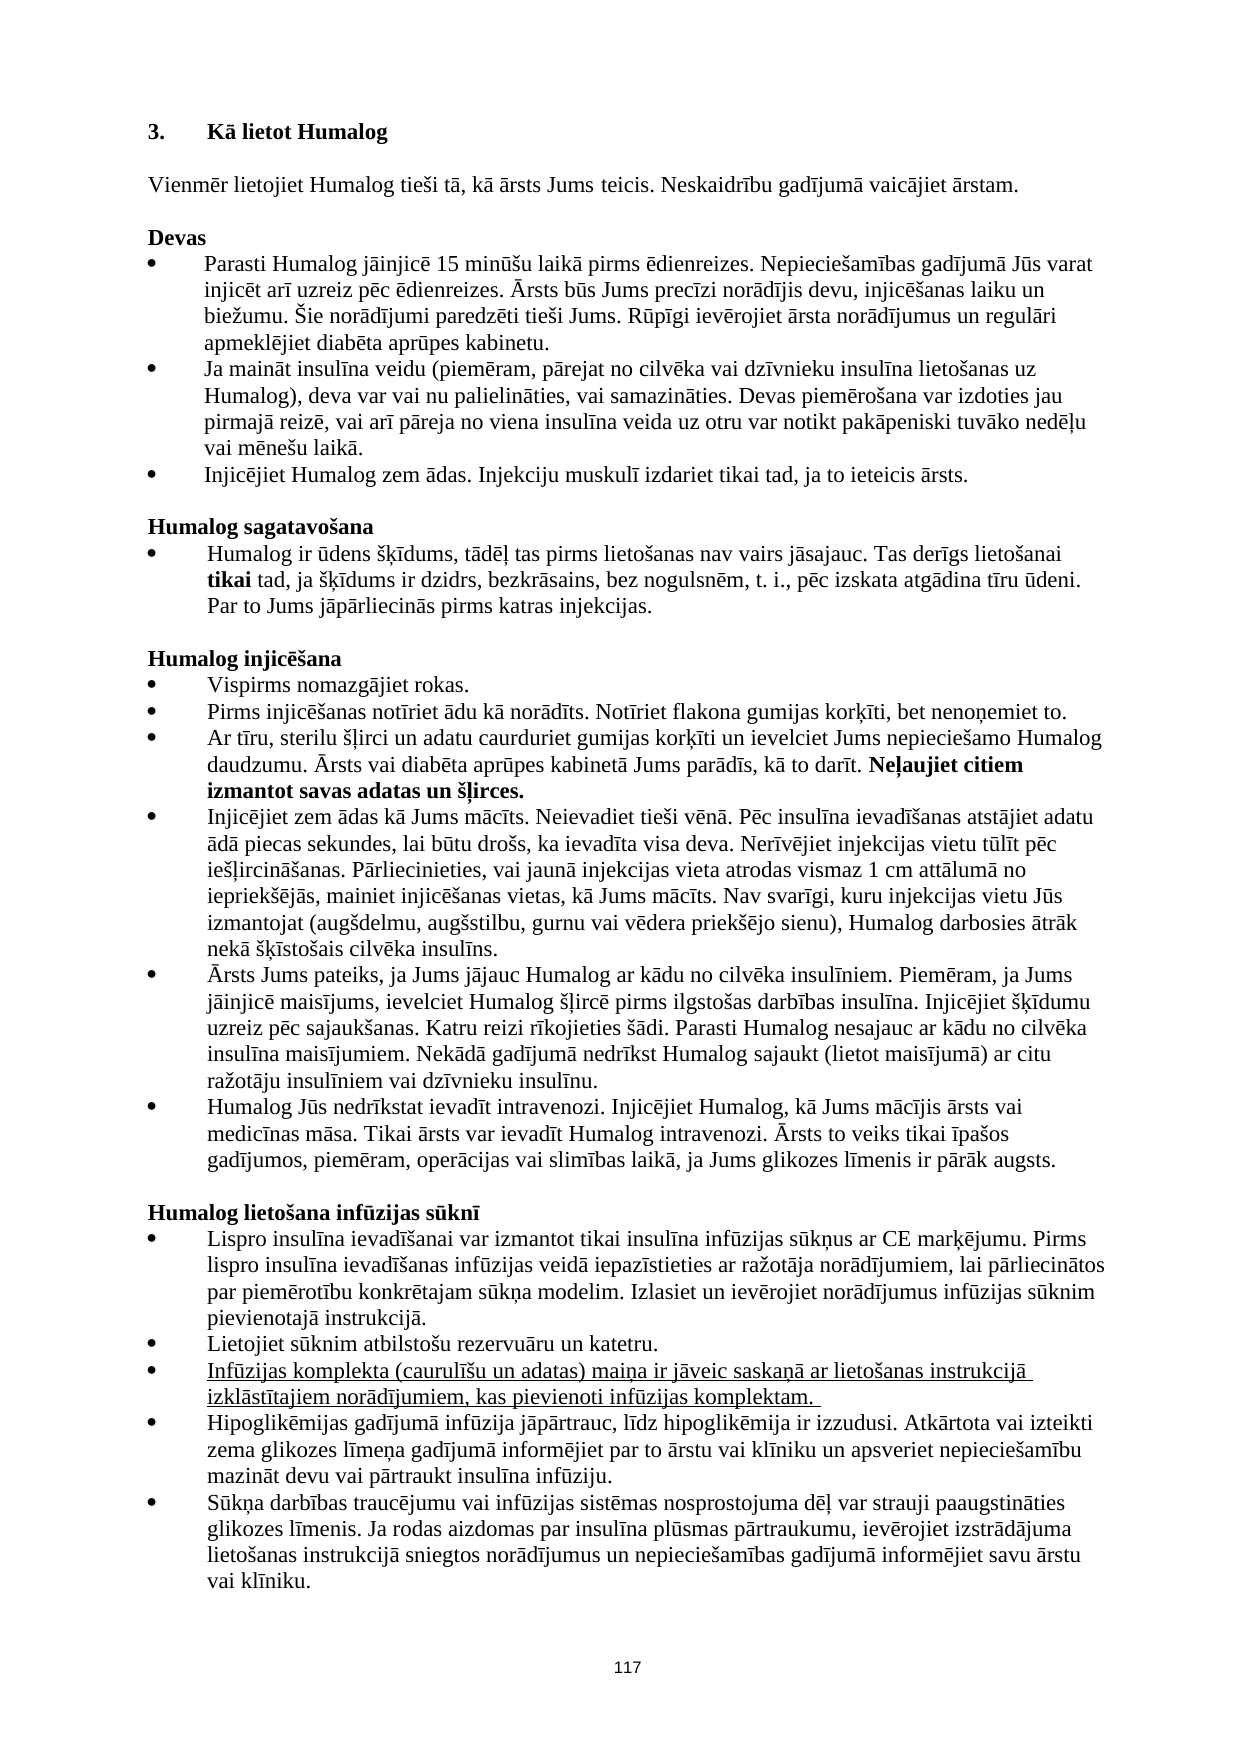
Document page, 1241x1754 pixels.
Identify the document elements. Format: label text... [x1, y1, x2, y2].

list Injicējiet zem ādas kā Jums mācīts. Neievadiet tieši vēnā. Pēc insulīna ievadīšanas atstājiet adatu ādā piecas sekundes, lai būtu drošs, ka ievadīta visa deva. Nerīvējiet injekcijas vietu tūlīt pēc iešļircināšanas. Pārliecinieties, vai jaunā injekcijas vieta atrodas vismaz 1 cm attālumā no iepriekšējās, mainiet injicēšanas vietas, kā Jums mācīts. Nav svarīgi, kuru injekcijas vietu Jūs izmantojat (augšdelmu, augšstilbu, gurnu vai vēdera priekšējo sienu), Humalog darbosies ātrāk nekā šķīstošais cilvēka insulīns. [148, 803, 1106, 961]
list Ārsts Jums pateiks, ja Jums jājauc Humalog ar kādu no cilvēka insulīniem. Piemēram, ja Jums jāinjicē maisījums, ievelciet Humalog šļircē pirms ilgstošas darbības insulīna. Injicējiet šķīdumu uzreiz pēc sajaukšanas. Katru reizi rīkojieties šādi. Parasti Humalog nesajauc ar kādu no cilvēka insulīna maisījumiem. Nekādā gadījumā nedrīkst Humalog sajaukt (lietot maisījumā) ar citu ražotāju insulīniem vai dzīvnieku insulīnu. [148, 961, 1106, 1093]
list Infūzijas komplekta (caurulīšu un adatas) maiņa ir jāveic saskaņā ar lietošanas instrukcijā izklāstītajiem norādījumiem, kas pievienoti infūzijas komplektam. [148, 1357, 1106, 1409]
list Ar tīru, sterilu šļirci un adatu caurduriet gumijas korķīti un ievelciet Jums nepieciešamo Humalog daudzumu. Ārsts vai diabēta aprūpes kabinetā Jums parādīs, kā to darīt. Neļaujiet citiem izmantot savas adatas un šļirces. [148, 724, 1106, 803]
list Lietojiet sūknim atbilstošu rezervuāru un katetru. [148, 1330, 1106, 1357]
list Parasti Humalog jāinjicē 15 minūšu laikā pirms ēdienreizes. Nepieciešamības gadījumā Jūs varat injicēt arī uzreiz pēc ēdienreizes. Ārsts būs Jums precīzi norādījis devu, injicēšanas laiku un biežumu. Šie norādījumi paredzēti tieši Jums. Rūpīgi ievērojiet ārsta norādījumus un regulāri apmeklējiet diabēta aprūpes kabinetu. [148, 250, 1106, 355]
list Humalog ir ūdens šķīdums, tādēļ tas pirms lietošanas nav vairs jāsajauc. Tas derīgs lietošanai tikai tad, ja šķīdums ir dzidrs, bezkrāsains, bez nogulsnēm, t. i., pēc izskata atgādina tīru ūdeni. Par to Jums jāpārliecinās pirms katras injekcijas. [148, 540, 1106, 619]
list Devas [148, 223, 1106, 250]
list Vispirms nomazgājiet rokas. [148, 672, 1106, 698]
list Vienmēr lietojiet Humalog tieši tā, kā ārsts Jums teicis. Neskaidrību gadījumā vaicājiet ārstam. [148, 171, 1112, 197]
list Humalog lietošana infūzijas sūknī [148, 1199, 1096, 1225]
list Humalog injicēšana [148, 645, 1106, 672]
list Pirms injicēšanas notīriet ādu kā norādīts. Notīriet flakona gumijas korķīti, bet nenoņemiet to. [148, 698, 1106, 724]
list Lispro insulīna ievadīšanai var izmantot tikai insulīna infūzijas sūkņus ar CE marķējumu. Pirms lispro insulīna ievadīšanas infūzijas veidā iepazīstieties ar ražotāja norādījumiem, lai pārliecinātos par piemērotību konkrētajam sūkņa modelim. Izlasiet un ievērojiet norādījumus infūzijas sūknim pievienotajā instrukcijā. [148, 1225, 1106, 1330]
list Humalog sagatavošana [148, 513, 1106, 540]
list 3. Kā lietot Humalog [148, 118, 1106, 144]
list Hipoglikēmijas gadījumā infūzija jāpārtrauc, līdz hipoglikēmija ir izzudusi. Atkārtota vai izteikti zema glikozes līmeņa gadījumā informējiet par to ārstu vai klīniku un apsveriet nepieciešamību mazināt devu vai pārtraukt insulīna infūziju. [148, 1409, 1106, 1488]
list Injicējiet Humalog zem ādas. Injekciju muskulī izdariet tikai tad, ja to ieteicis ārsts. [148, 461, 1106, 487]
list Humalog Jūs nedrīkstat ievadīt intravenozi. Injicējiet Humalog, kā Jums mācījis ārsts vai medicīnas māsa. Tikai ārsts var ievadīt Humalog intravenozi. Ārsts to veiks tikai īpašos gadījumos, piemēram, operācijas vai slimības laikā, ja Jums glikozes līmenis ir pārāk augsts. [148, 1093, 1106, 1172]
list Sūkņa darbības traucējumu vai infūzijas sistēmas nosprostojuma dēļ var strauji paaugstināties glikozes līmenis. Ja rodas aizdomas par insulīna plūsmas pārtraukumu, ievērojiet izstrādājuma lietošanas instrukcijā sniegtos norādījumus un nepieciešamības gadījumā informējiet savu ārstu vai klīniku. [148, 1488, 1106, 1594]
list Ja maināt insulīna veidu (piemēram, pārejat no cilvēka vai dzīvnieku insulīna lietošanas uz Humalog), deva var vai nu palielināties, vai samazināties. Devas piemērošana var izdoties jau pirmajā reizē, vai arī pāreja no viena insulīna veida uz otru var notikt pakāpeniski tuvāko nedēļu vai mēnešu laikā. [148, 355, 1106, 461]
